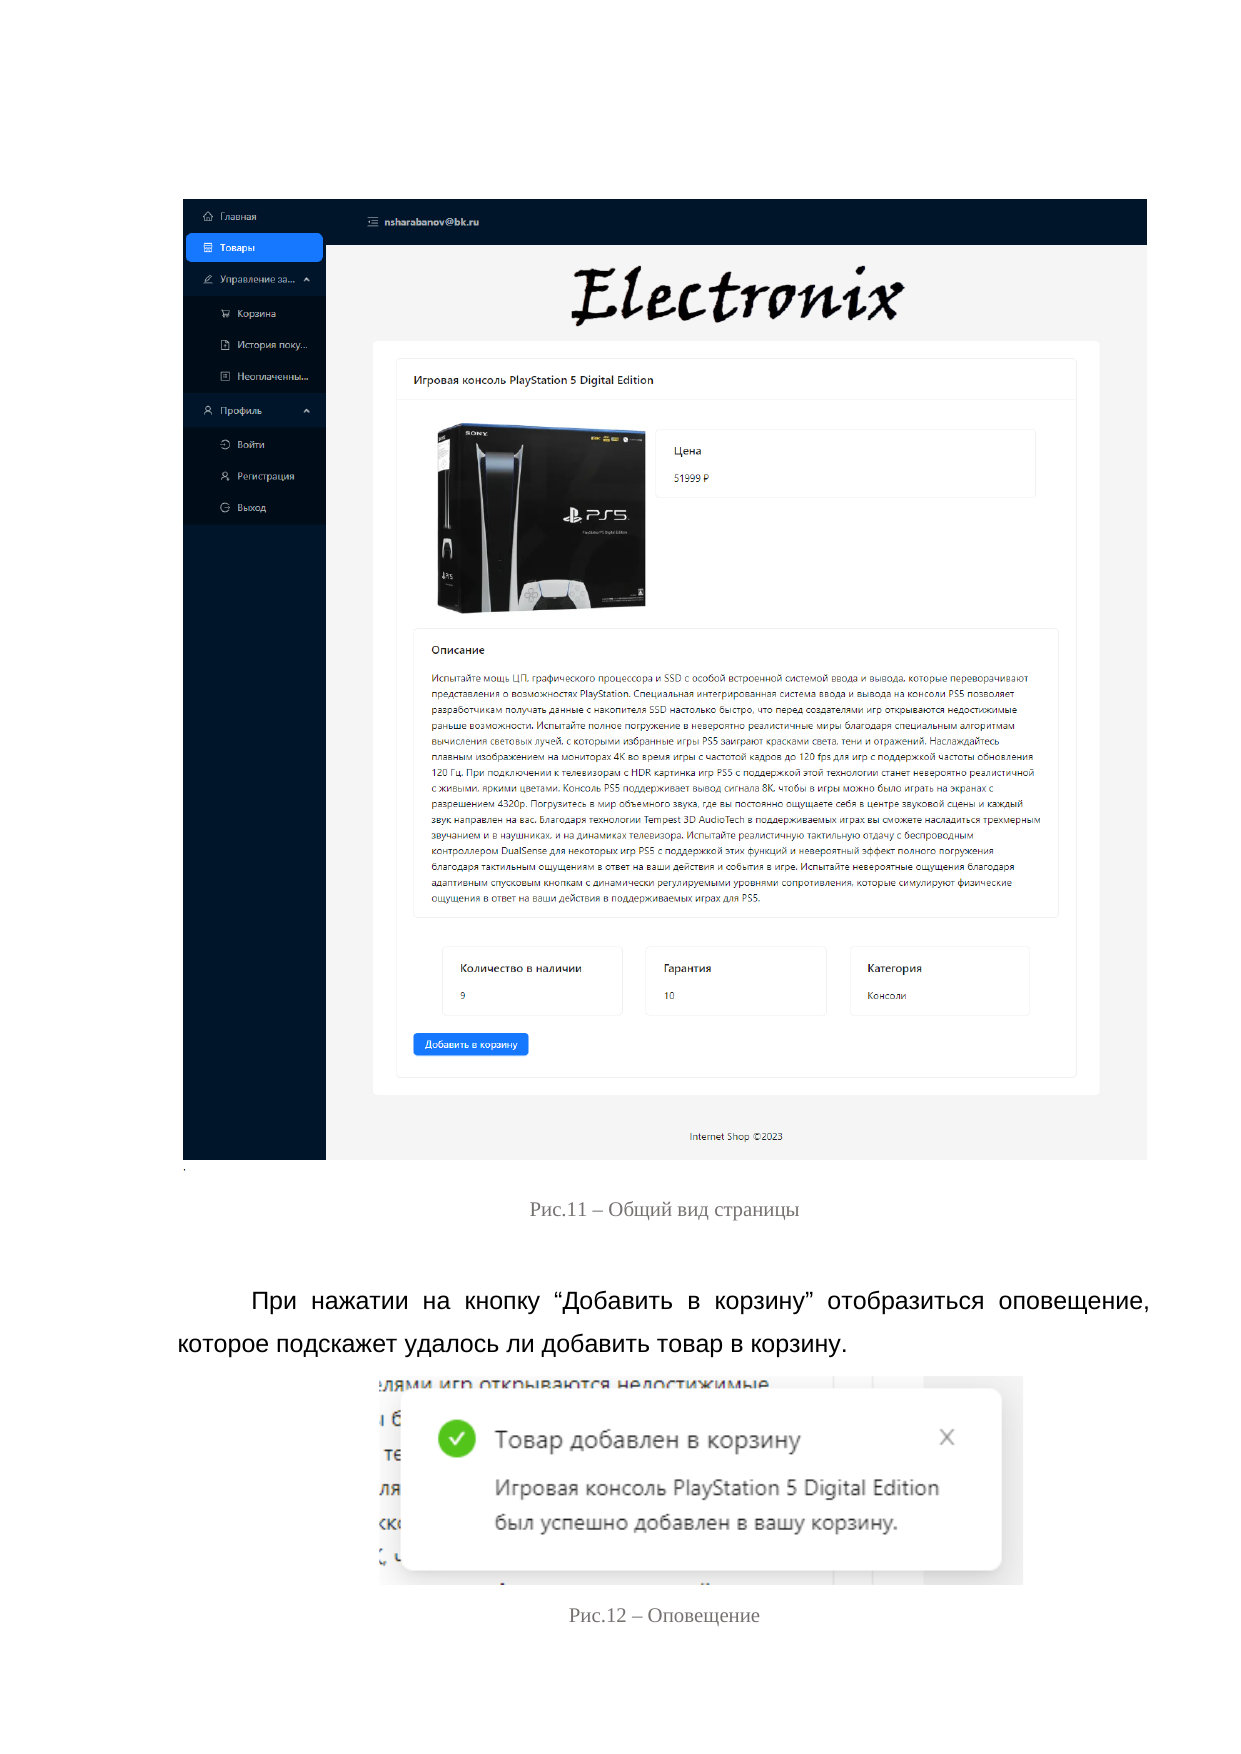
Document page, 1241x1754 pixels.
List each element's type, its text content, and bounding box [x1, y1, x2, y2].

text Рис.11 – Общий вид страницы [177, 1196, 1152, 1221]
text Рис.12 – Оповещение [177, 1603, 1152, 1627]
picture [379, 1376, 1024, 1585]
picture [177, 193, 1152, 1178]
text При нажатии на кнопку “Добавить в корзину” отобразиться оповещение, которое подскажет удалось ли добавить товар в корзину. [177, 1286, 1152, 1358]
